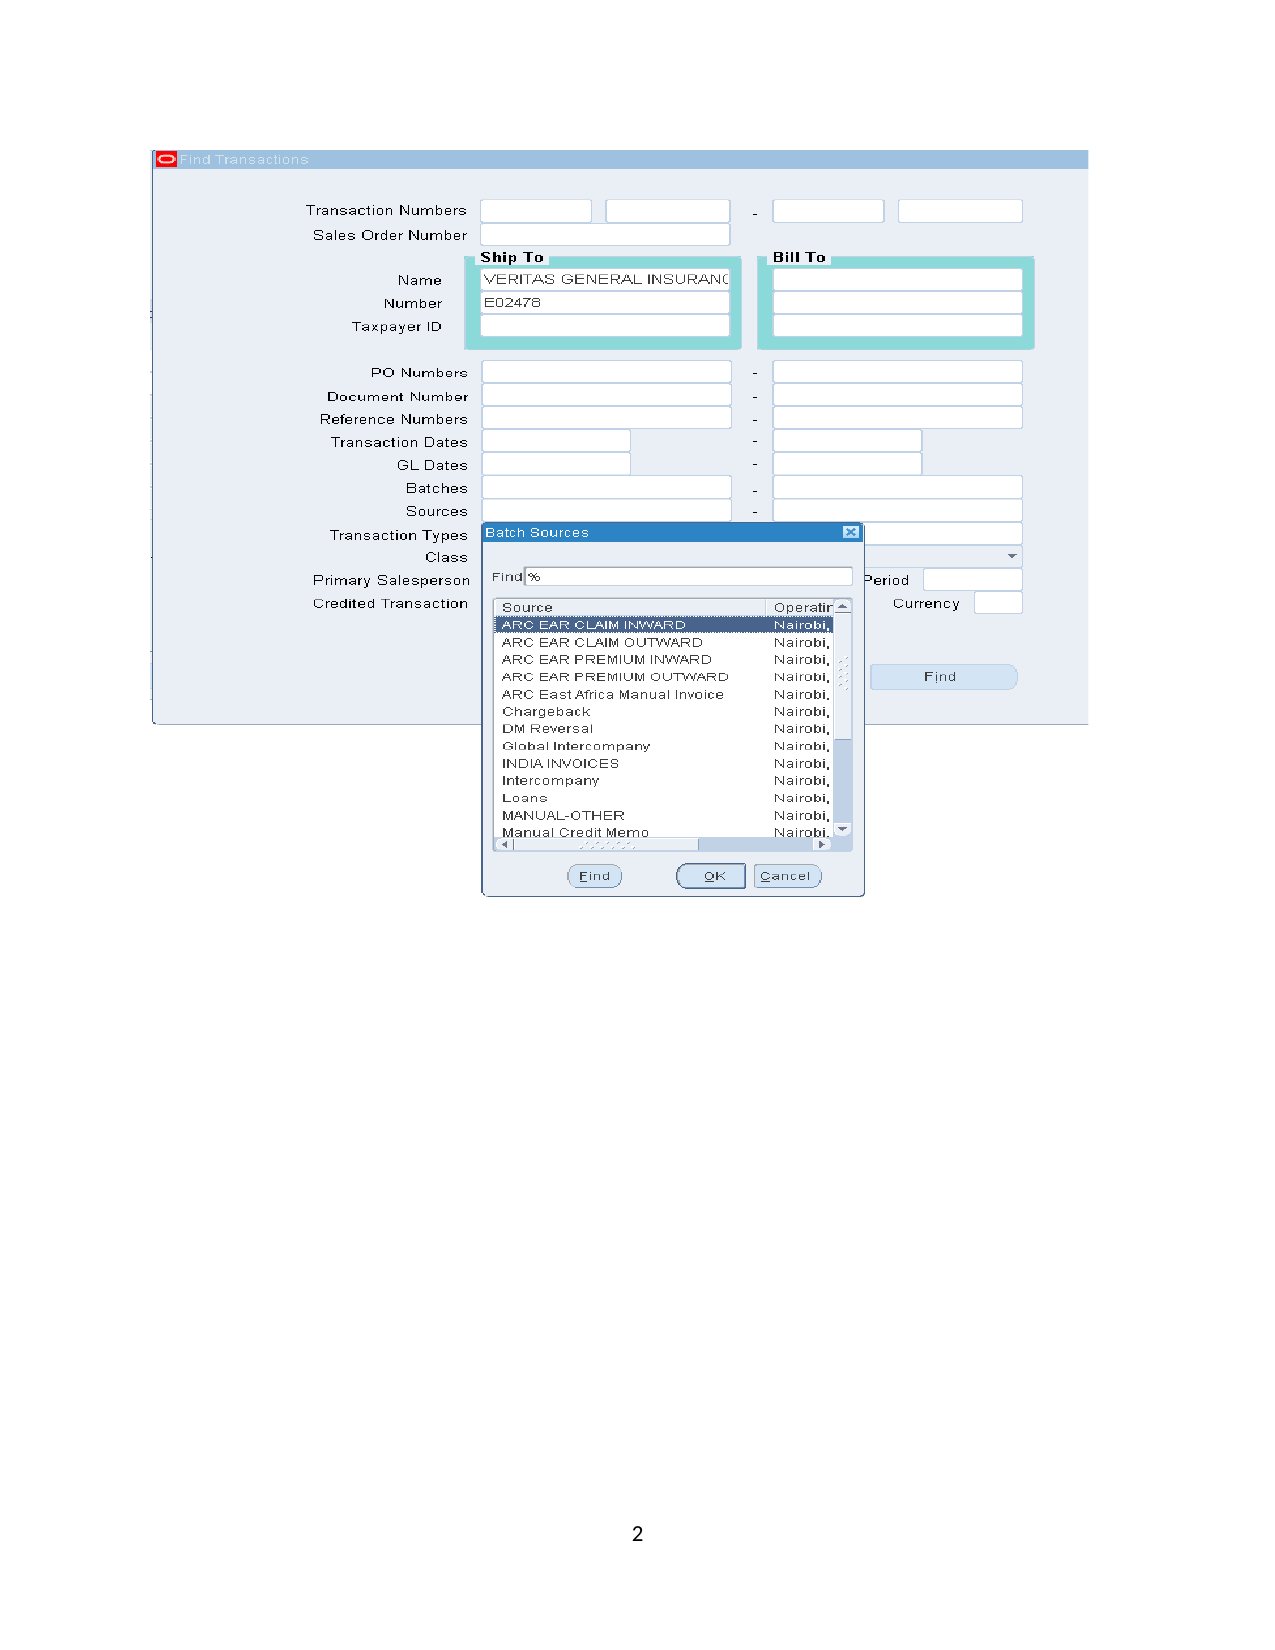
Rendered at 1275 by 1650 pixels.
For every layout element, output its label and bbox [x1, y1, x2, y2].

picture [150, 150, 1089, 900]
